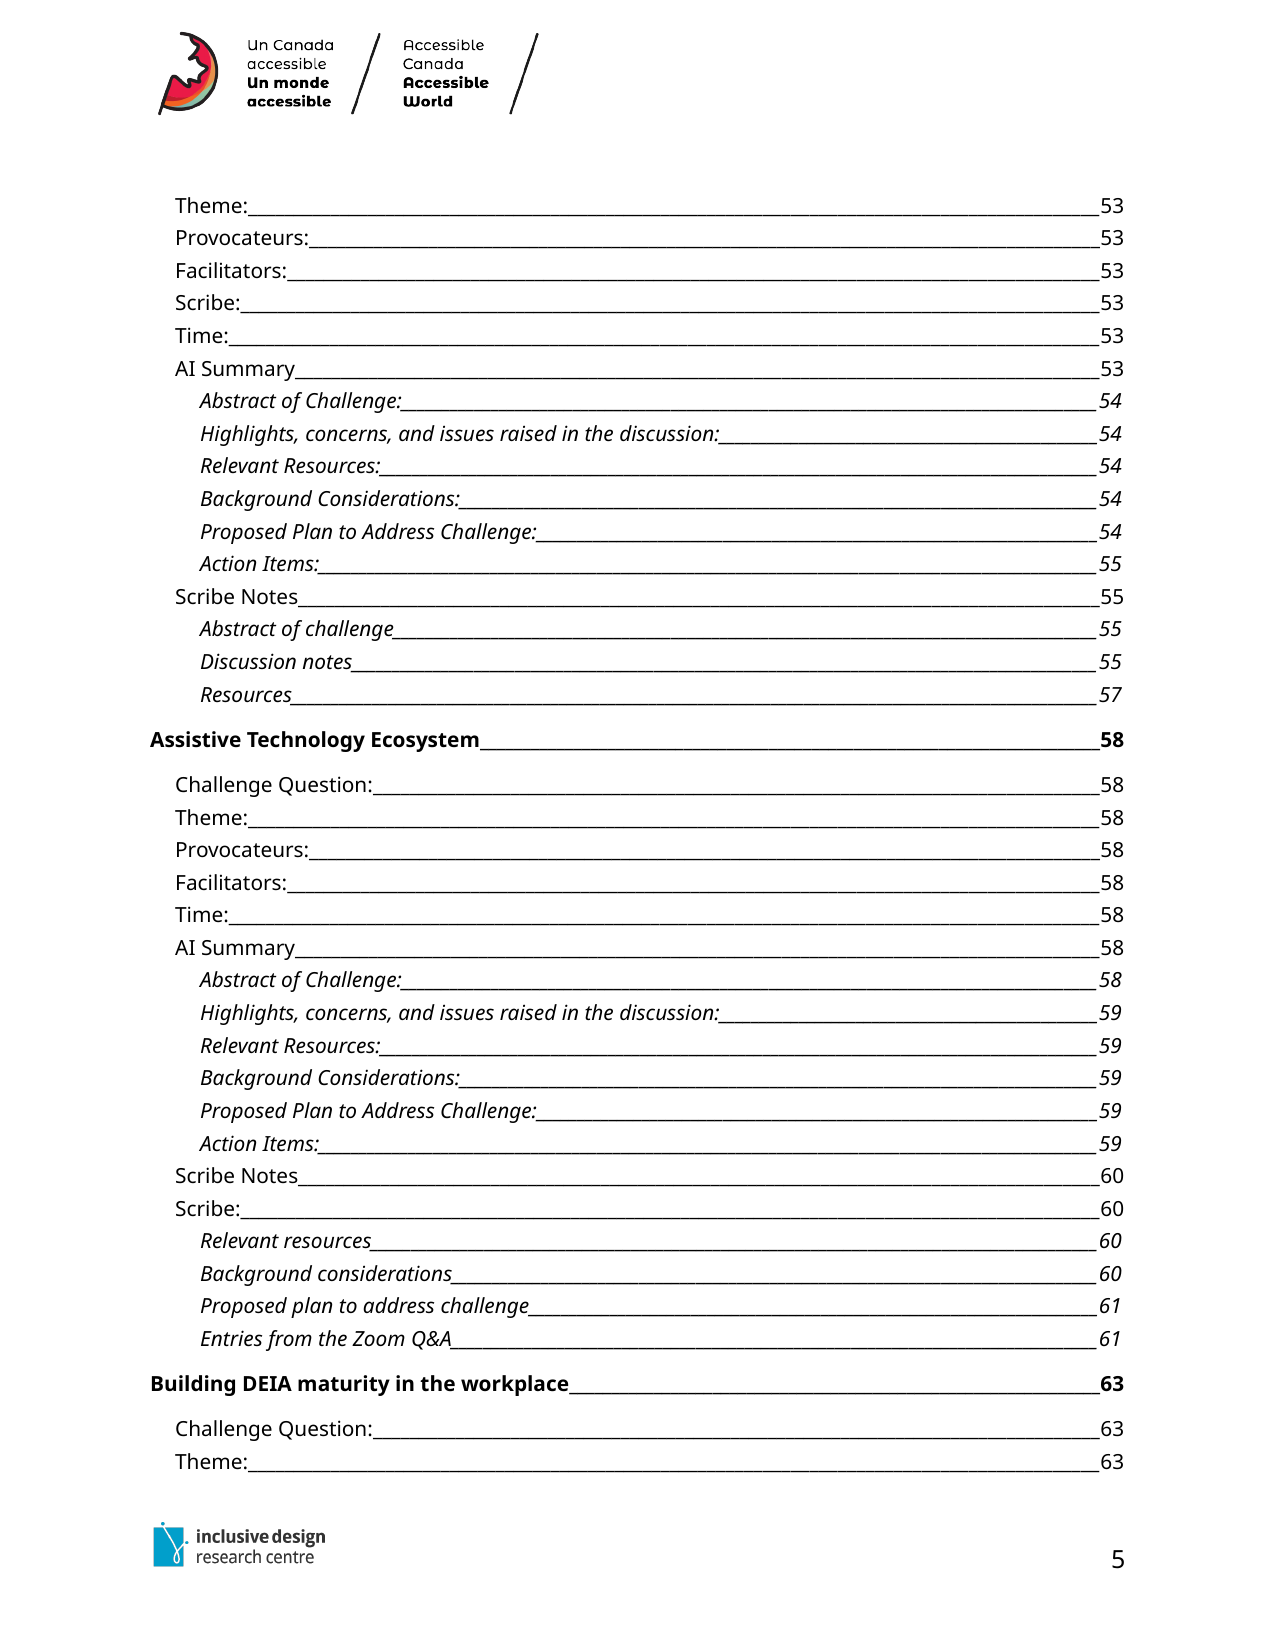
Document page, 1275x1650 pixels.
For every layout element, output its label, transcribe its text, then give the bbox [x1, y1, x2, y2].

text Theme: 58 [175, 803, 1125, 831]
text Relevant resources 60 [200, 1226, 1125, 1255]
text Scribe Notes 55 [175, 582, 1125, 610]
text Highlights, concerns, and issues raised in the discussion: 59 [200, 998, 1125, 1027]
text Building DEIA maturity in the workplace 63 [150, 1369, 1125, 1398]
text Abstract of Challenge: 58 [200, 966, 1125, 994]
text Proposed Plan to Address Challenge: 54 [200, 517, 1125, 545]
text Proposed Plan to Address Challenge: 59 [200, 1096, 1125, 1124]
text Assistive Technology Ecosystem 58 [150, 725, 1125, 753]
text Challenge Question: 63 [175, 1414, 1125, 1443]
text Time: 53 [175, 321, 1125, 349]
text Scribe: 53 [175, 288, 1125, 317]
text AI Summary 53 [175, 354, 1125, 382]
text Provocateurs: 58 [175, 835, 1125, 864]
text Proposed plan to address challenge 61 [200, 1292, 1125, 1320]
text Facilitators: 53 [175, 256, 1125, 284]
text Facilitators: 58 [175, 868, 1125, 896]
text Relevant Resources: 59 [200, 1031, 1125, 1059]
text Challenge Question: 58 [175, 770, 1125, 798]
text Abstract of challenge 55 [200, 614, 1125, 643]
text AI Summary 58 [175, 933, 1125, 961]
picture [150, 24, 546, 123]
text Scribe Notes 60 [175, 1161, 1125, 1190]
text Abstract of Challenge: 54 [200, 386, 1125, 415]
text Time: 58 [175, 900, 1125, 929]
text Action Items: 55 [200, 549, 1125, 578]
text Background considerations 60 [200, 1259, 1125, 1287]
text Background Considerations: 54 [200, 484, 1125, 513]
text Action Items: 59 [200, 1129, 1125, 1157]
text Theme: 63 [175, 1447, 1125, 1476]
text Discussion notes 55 [200, 647, 1125, 676]
text Entries from the Zoom Q&A 61 [200, 1324, 1125, 1353]
picture [150, 1520, 340, 1583]
text Scribe: 60 [175, 1194, 1125, 1222]
text Resources 57 [200, 680, 1125, 708]
text Theme: 53 [175, 191, 1125, 219]
text Background Considerations: 59 [200, 1063, 1125, 1092]
text Provocateurs: 53 [175, 223, 1125, 252]
text Relevant Resources: 54 [200, 452, 1125, 480]
text Highlights, concerns, and issues raised in the discussion: 54 [200, 419, 1125, 447]
